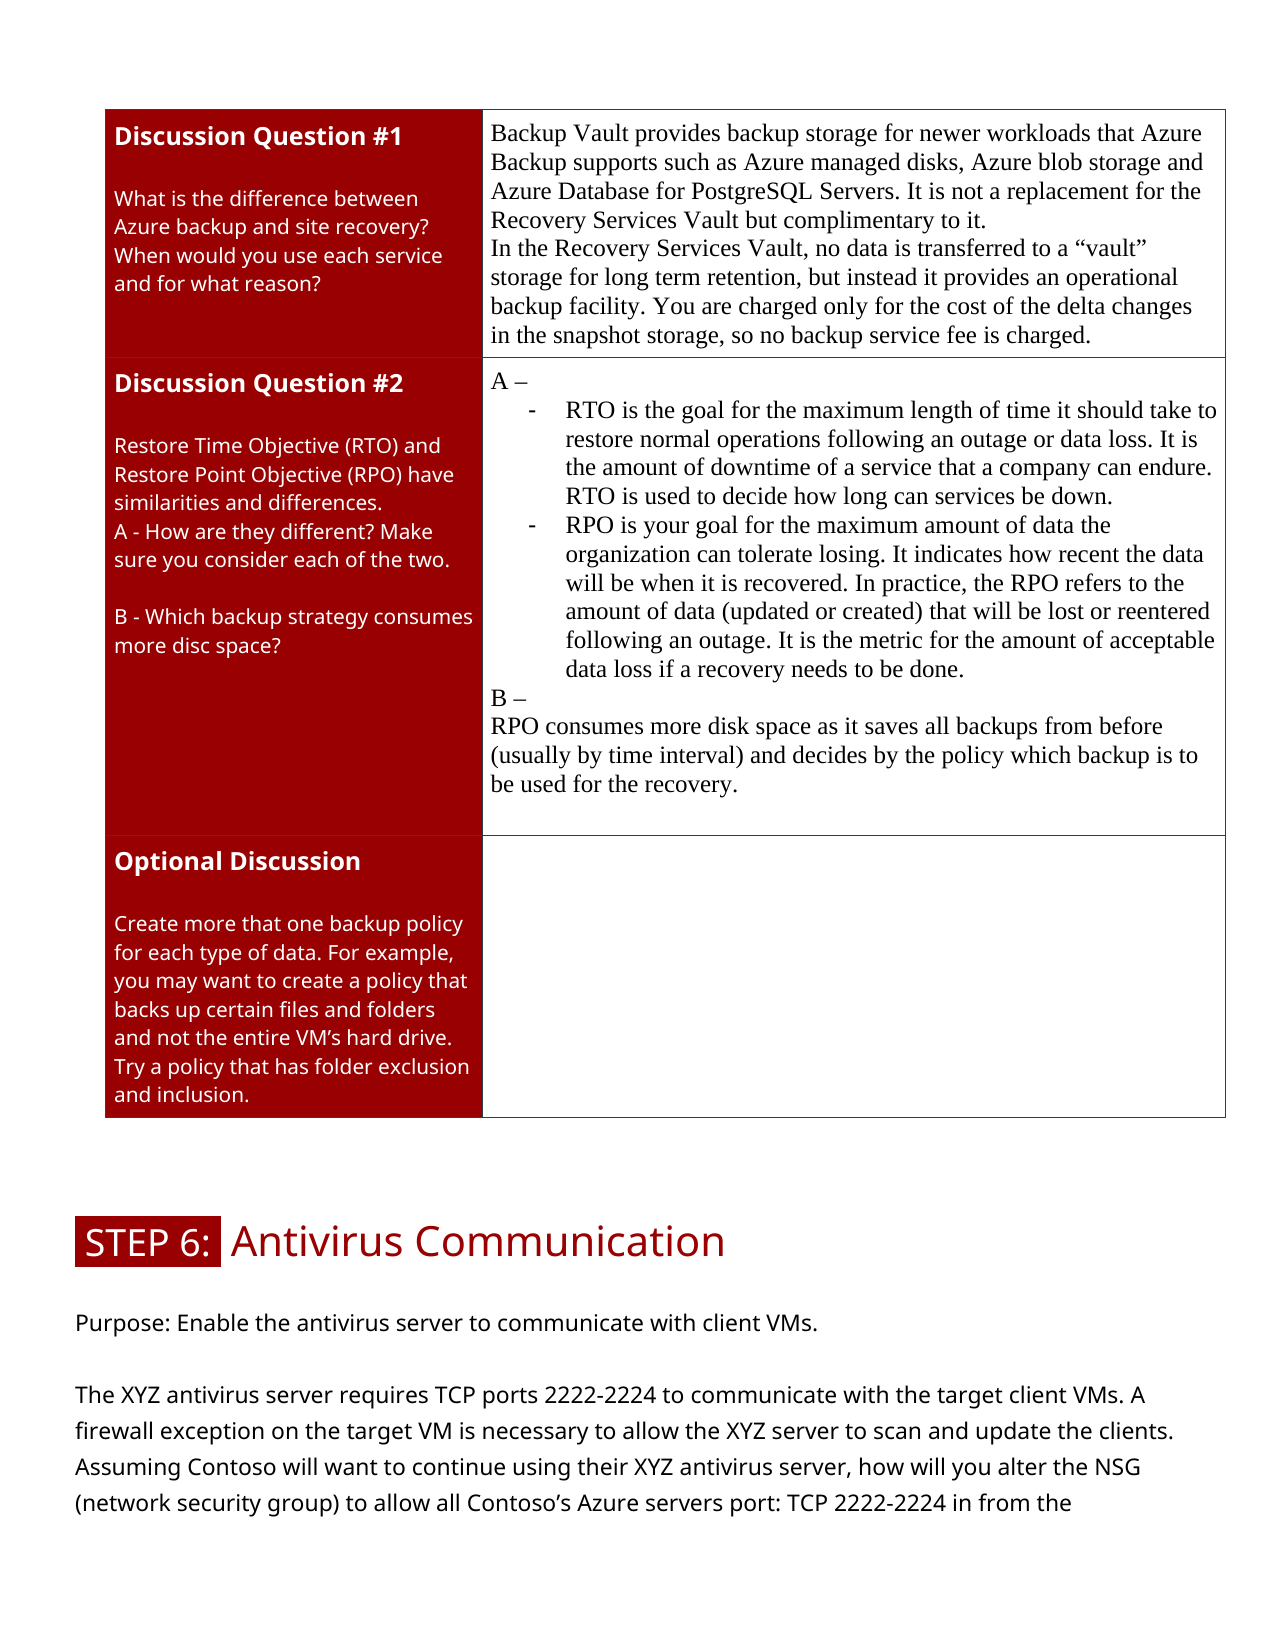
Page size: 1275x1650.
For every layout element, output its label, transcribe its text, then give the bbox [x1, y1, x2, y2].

table_cell [483, 836, 1225, 1117]
table_cell Optional Discussion Create more that one backup policy for each type of data. For example, you may want to create a policy that backs up certain files and folders and not the entire VM’s hard drive. Try a policy that has folder exclusion and inclusion. [106, 836, 482, 1117]
table_cell Discussion Question #1 What is the difference between Azure backup and site recovery? When would you use each service and for what reason? [106, 110, 482, 357]
table_cell Discussion Question #2 Restore Time Objective (RTO) and Restore Point Objective (RPO) have similarities and differences. A - How are they different? Make sure you consider each of the two. B - Which backup strategy consumes more disc space? [106, 358, 482, 835]
text The XYZ antivirus server requires TCP ports 2222-2224 to communicate with the target client VMs. A firewall exception on the target VM is necessary to allow the XYZ server to scan and update the clients. Assuming Contoso will want to continue using their XYZ antivirus server, how will you alter the NSG (network security group) to allow all Contoso’s Azure servers port: TCP 2222-2224 in from the [75, 1379, 1200, 1518]
table_cell A – RTO is the goal for the maximum length of time it should take to restore normal operations following an outage or data loss. It is the amount of downtime of a service that a company can endure. RTO is used to decide how long can services be down. RPO is your goal for the maximum amount of data the organization can tolerate losing. It indicates how recent the data will be when it is recovered. In practice, the RPO refers to the amount of data (updated or created) that will be lost or reentered following an outage. It is the metric for the amount of acceptable data loss if a recovery needs to be done. B – RPO consumes more disk space as it saves all backups from before (usually by time interval) and decides by the policy which backup is to be used for the recovery. [483, 358, 1225, 835]
text STEP 6: Antivirus Communication [75, 1212, 1200, 1268]
table_cell Backup Vault provides backup storage for newer workloads that Azure Backup supports such as Azure managed disks, Azure blob storage and Azure Database for PostgreSQL Servers. It is not a replacement for the Recovery Services Vault but complimentary to it. In the Recovery Services Vault, no data is transferred to a “vault” storage for long term retention, but instead it provides an operational backup facility. You are charged only for the cost of the delta changes in the snapshot storage, so no backup service fee is charged. [483, 110, 1225, 357]
text Purpose: Enable the antivirus server to communicate with client VMs. [75, 1307, 1200, 1338]
